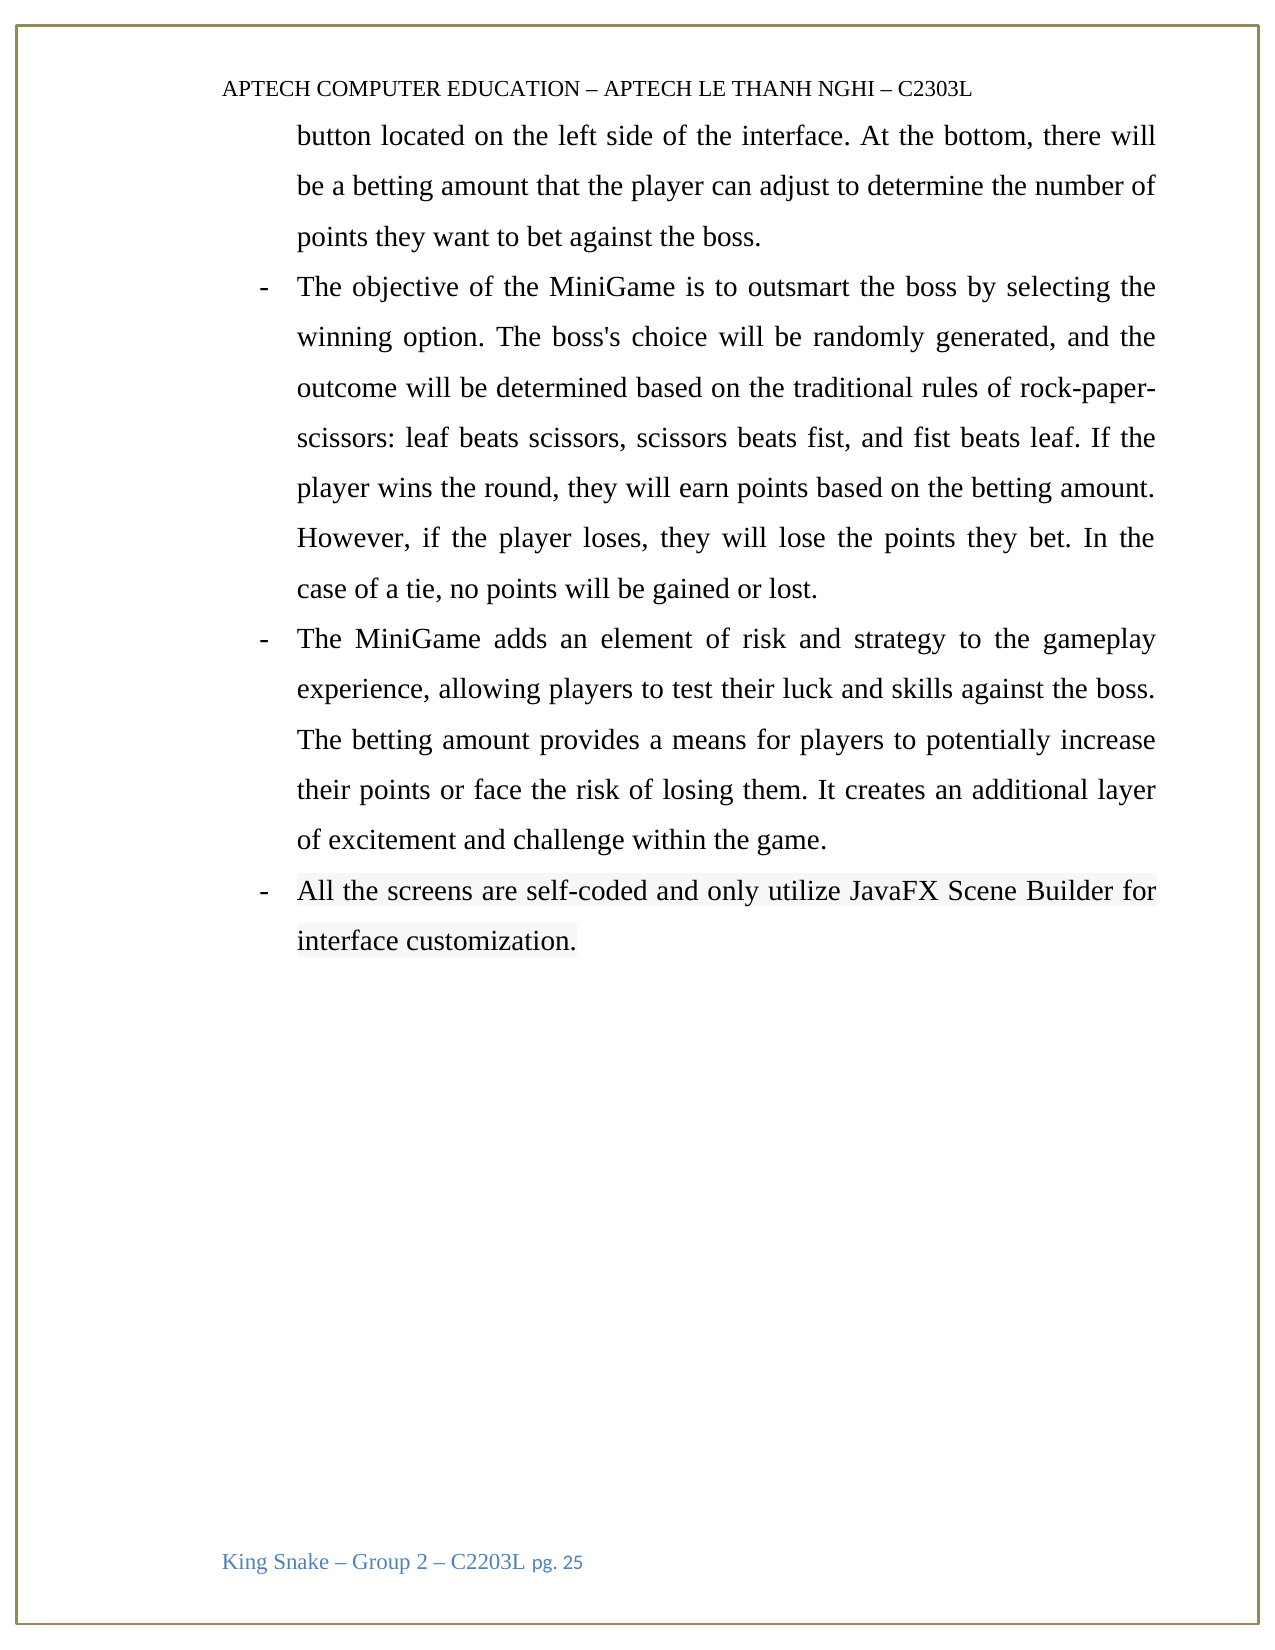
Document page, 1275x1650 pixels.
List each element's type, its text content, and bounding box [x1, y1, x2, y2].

list All the screens are self-coded and only utilize JavaFX Scene Builder for interface customization. [259, 873, 1157, 957]
list The objective of the MiniGame is to outsmart the boss by selecting the winning option. The boss's choice will be randomly generated, and the outcome will be determined based on the traditional rules of rock-paper-scissors: leaf beats scissors, scissors beats fist, and fist beats leaf. If the player wins the round, they will earn points based on the betting amount. However, if the player loses, they will lose the points they bet. In the case of a tie, no points will be gained or lost. [259, 269, 1157, 604]
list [259, 118, 1157, 252]
list The MiniGame adds an element of risk and strategy to the gameplay experience, allowing players to test their luck and skills against the boss. The betting amount provides a means for players to potentially increase their points or face the risk of losing them. It creates an additional layer of excitement and challenge within the game. [259, 621, 1157, 856]
